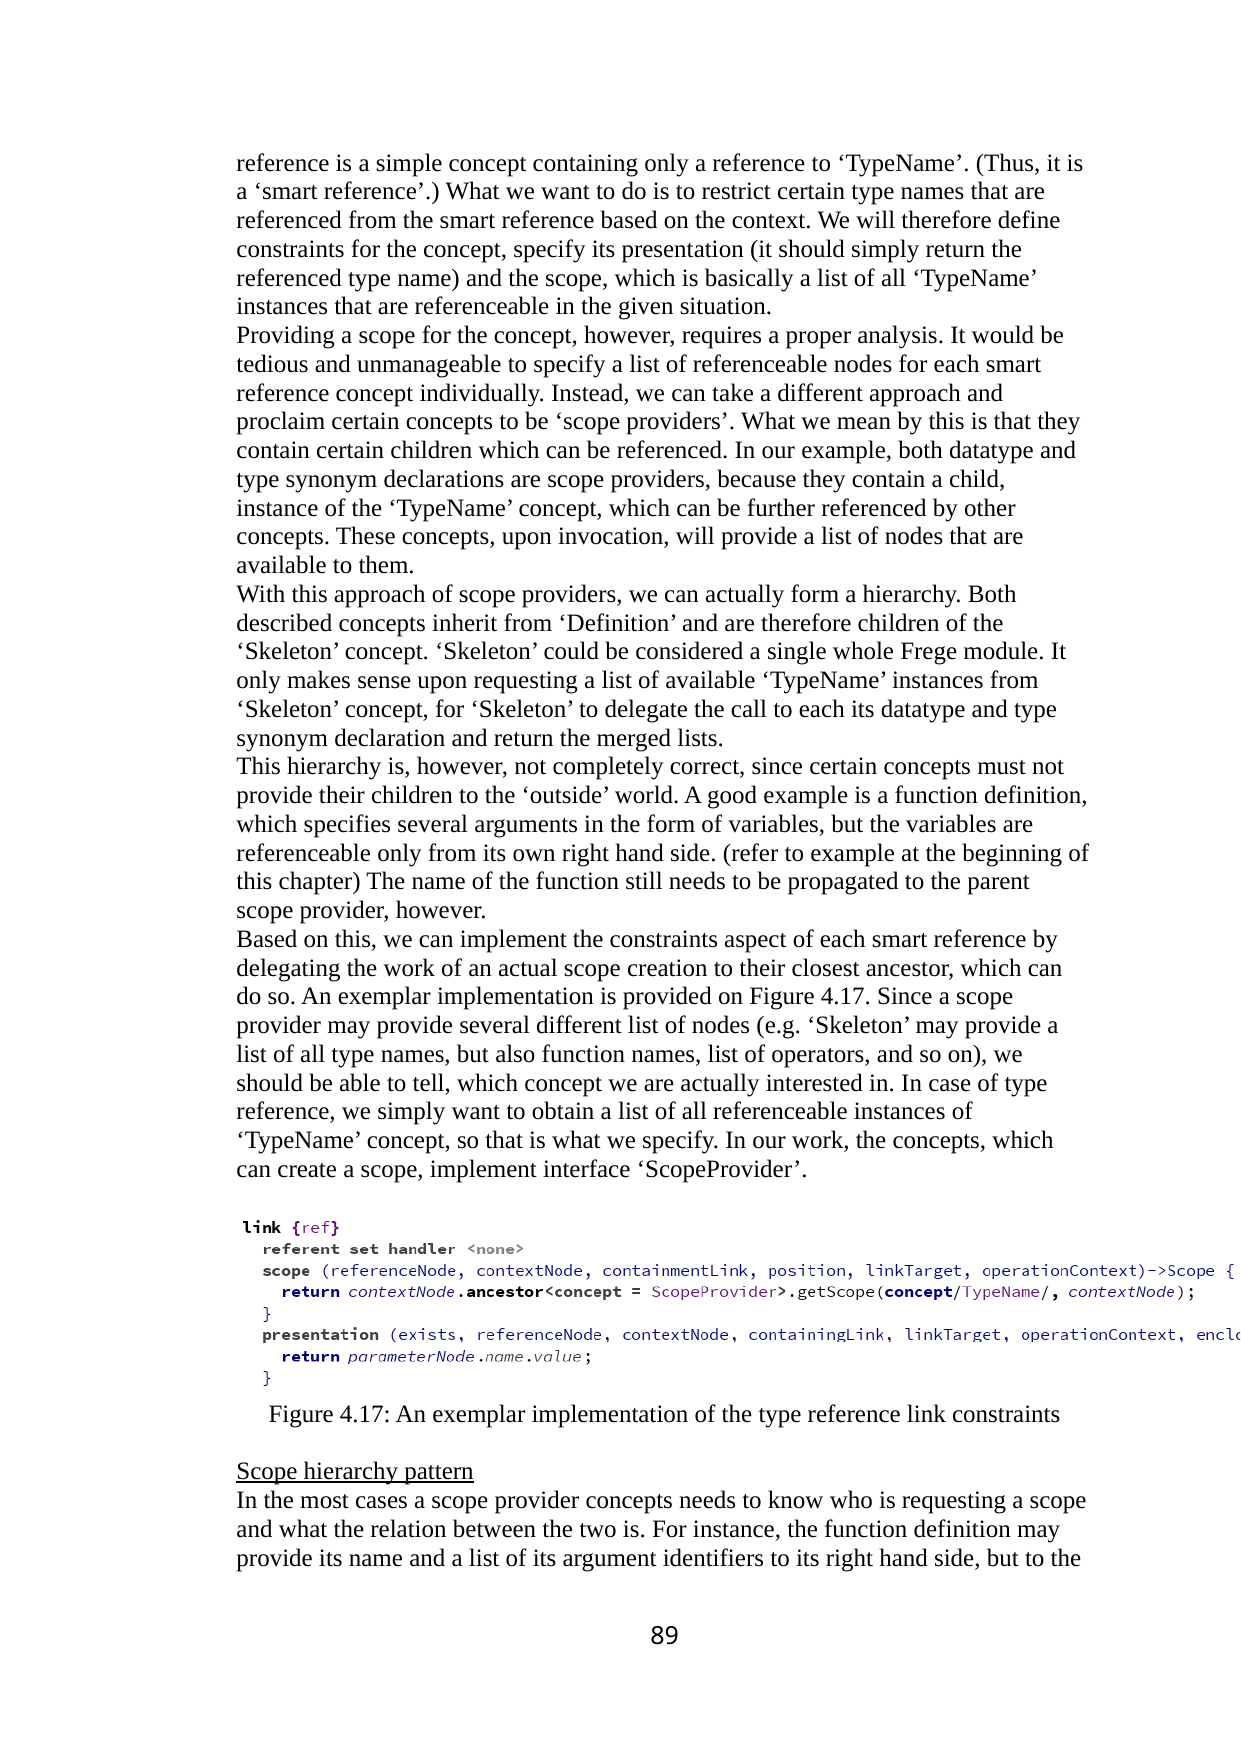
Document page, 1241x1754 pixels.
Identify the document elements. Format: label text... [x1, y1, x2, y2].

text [236, 148, 1092, 320]
text With this approach of scope providers, we can actually form a hierarchy. Both described concepts inherit from ‘Definition’ and are therefore children of the ‘Skeleton’ concept. ‘Skeleton’ could be considered a single whole Frege module. It only makes sense upon requesting a list of available ‘TypeName’ instances from ‘Skeleton’ concept, for ‘Skeleton’ to delegate the call to each its datatype and type synonym declaration and return the merged lists. [236, 579, 1092, 751]
text Based on this, we can implement the constraints aspect of each smart reference by delegating the work of an actual scope creation to their closest ancestor, which can do so. An exemplar implementation is provided on Figure 4.17. Since a scope provider may provide several different list of nodes (e.g. ‘Skeleton’ may provide a list of all type names, but also function names, list of operators, and so on), we should be able to tell, which concept we are actually interested in. In case of type reference, we simply want to obtain a list of all referenceable instances of ‘TypeName’ concept, so that is what we specify. In our work, the concepts, which can create a scope, implement interface ‘ScopeProvider’. [236, 924, 1092, 1183]
text Scope hierarchy pattern [236, 1456, 1092, 1485]
text This hierarchy is, however, not completely correct, since certain concepts must not provide their children to the ‘outside’ world. A good example is a function definition, which specifies several arguments in the form of variables, but the variables are referenceable only from its own right hand side. (refer to example at the beginning of this chapter) The name of the function still needs to be propagated to the parent scope provider, however. [236, 751, 1092, 924]
picture [236, 1211, 1241, 1399]
text Providing a scope for the concept, however, requires a proper analysis. It would be tedious and unmanageable to specify a list of referenceable nodes for each smart reference concept individually. Instead, we can take a different approach and proclaim certain concepts to be ‘scope providers’. What we mean by this is that they contain certain children which can be referenced. In our example, both datatype and type synonym declarations are scope providers, because they contain a child, instance of the ‘TypeName’ concept, which can be further referenced by other concepts. These concepts, upon invocation, will provide a list of nodes that are available to them. [236, 320, 1092, 579]
text Figure 4.17: An exemplar implementation of the type reference link constraints [236, 1399, 1092, 1428]
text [236, 1485, 1092, 1571]
